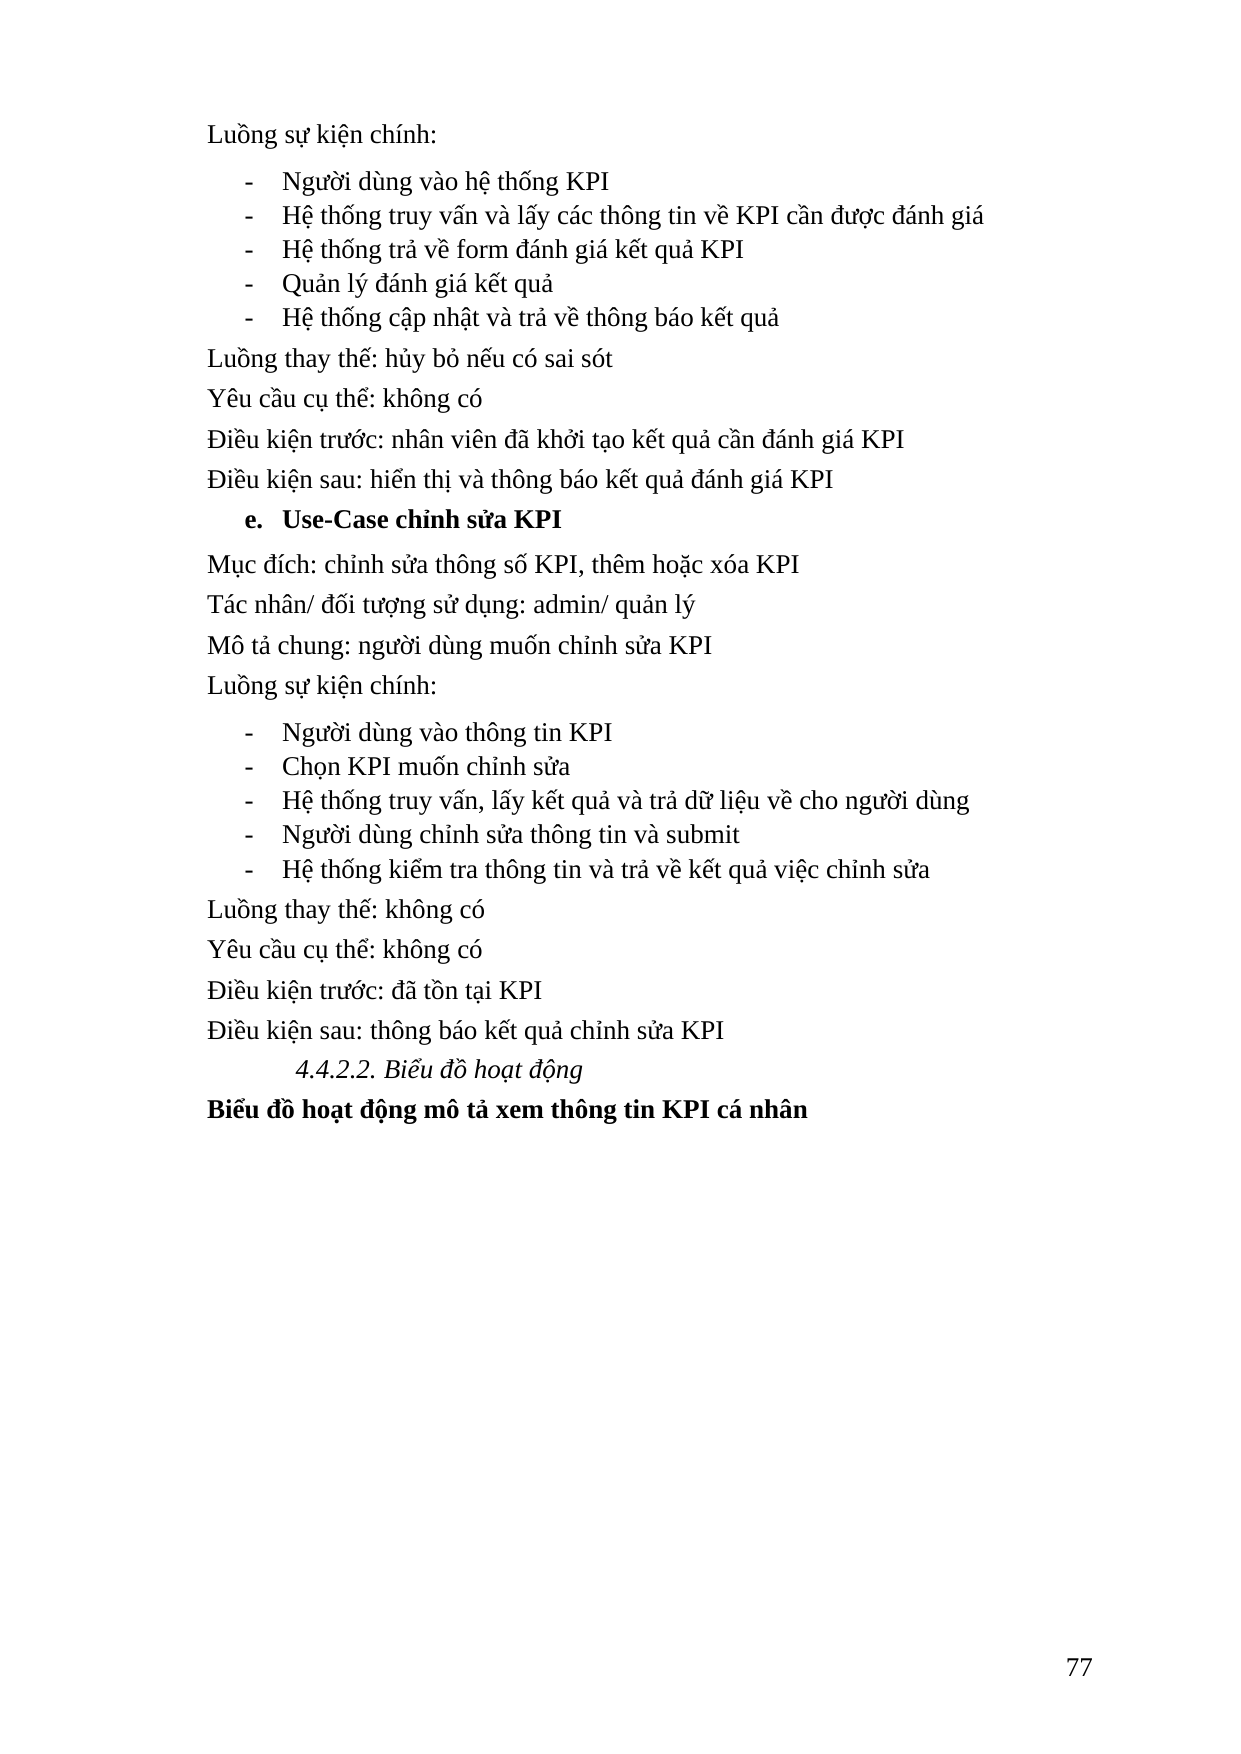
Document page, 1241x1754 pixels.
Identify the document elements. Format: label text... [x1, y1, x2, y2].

text Luồng sự kiện chính: [207, 118, 1092, 149]
text Điều kiện sau: hiển thị và thông báo kết quả đánh giá KPI [207, 463, 1092, 494]
text Luồng sự kiện chính: [207, 669, 1092, 701]
text Tác nhân/ đối tượng sử dụng: admin/ quản lý [207, 588, 1092, 620]
text Yêu cầu cụ thể: không có [207, 382, 1092, 413]
list Hệ thống trả về form đánh giá kết quả KPI [244, 233, 1092, 264]
list Hệ thống truy vấn và lấy các thông tin về KPI cần được đánh giá [244, 199, 1092, 230]
list Người dùng vào thông tin KPI [244, 716, 1092, 747]
text Điều kiện sau: thông báo kết quả chỉnh sửa KPI [207, 1014, 1092, 1046]
text Biểu đồ hoạt động mô tả xem thông tin KPI cá nhân [207, 1093, 1092, 1124]
text Luồng thay thế: hủy bỏ nếu có sai sót [207, 342, 1092, 373]
list Người dùng vào hệ thống KPI [244, 165, 1092, 196]
text Mục đích: chỉnh sửa thông số KPI, thêm hoặc xóa KPI [207, 548, 1092, 579]
list Hệ thống cập nhật và trả về thông báo kết quả [244, 301, 1092, 333]
subtitle Biểu đồ hoạt động [207, 1053, 1092, 1084]
list Hệ thống kiểm tra thông tin và trả về kết quả việc chỉnh sửa [244, 853, 1092, 884]
text Luồng thay thế: không có [207, 893, 1092, 924]
list Use-Case chỉnh sửa KPI [244, 503, 1092, 535]
text Yêu cầu cụ thể: không có [207, 933, 1092, 965]
list Chọn KPI muốn chỉnh sửa [244, 750, 1092, 781]
text Mô tả chung: người dùng muốn chỉnh sửa KPI [207, 629, 1092, 660]
text Điều kiện trước: đã tồn tại KPI [207, 974, 1092, 1005]
list Người dùng chỉnh sửa thông tin và submit [244, 818, 1092, 850]
text Điều kiện trước: nhân viên đã khởi tạo kết quả cần đánh giá KPI [207, 423, 1092, 454]
list Quản lý đánh giá kết quả [244, 267, 1092, 298]
list Hệ thống truy vấn, lấy kết quả và trả dữ liệu về cho người dùng [244, 784, 1092, 816]
